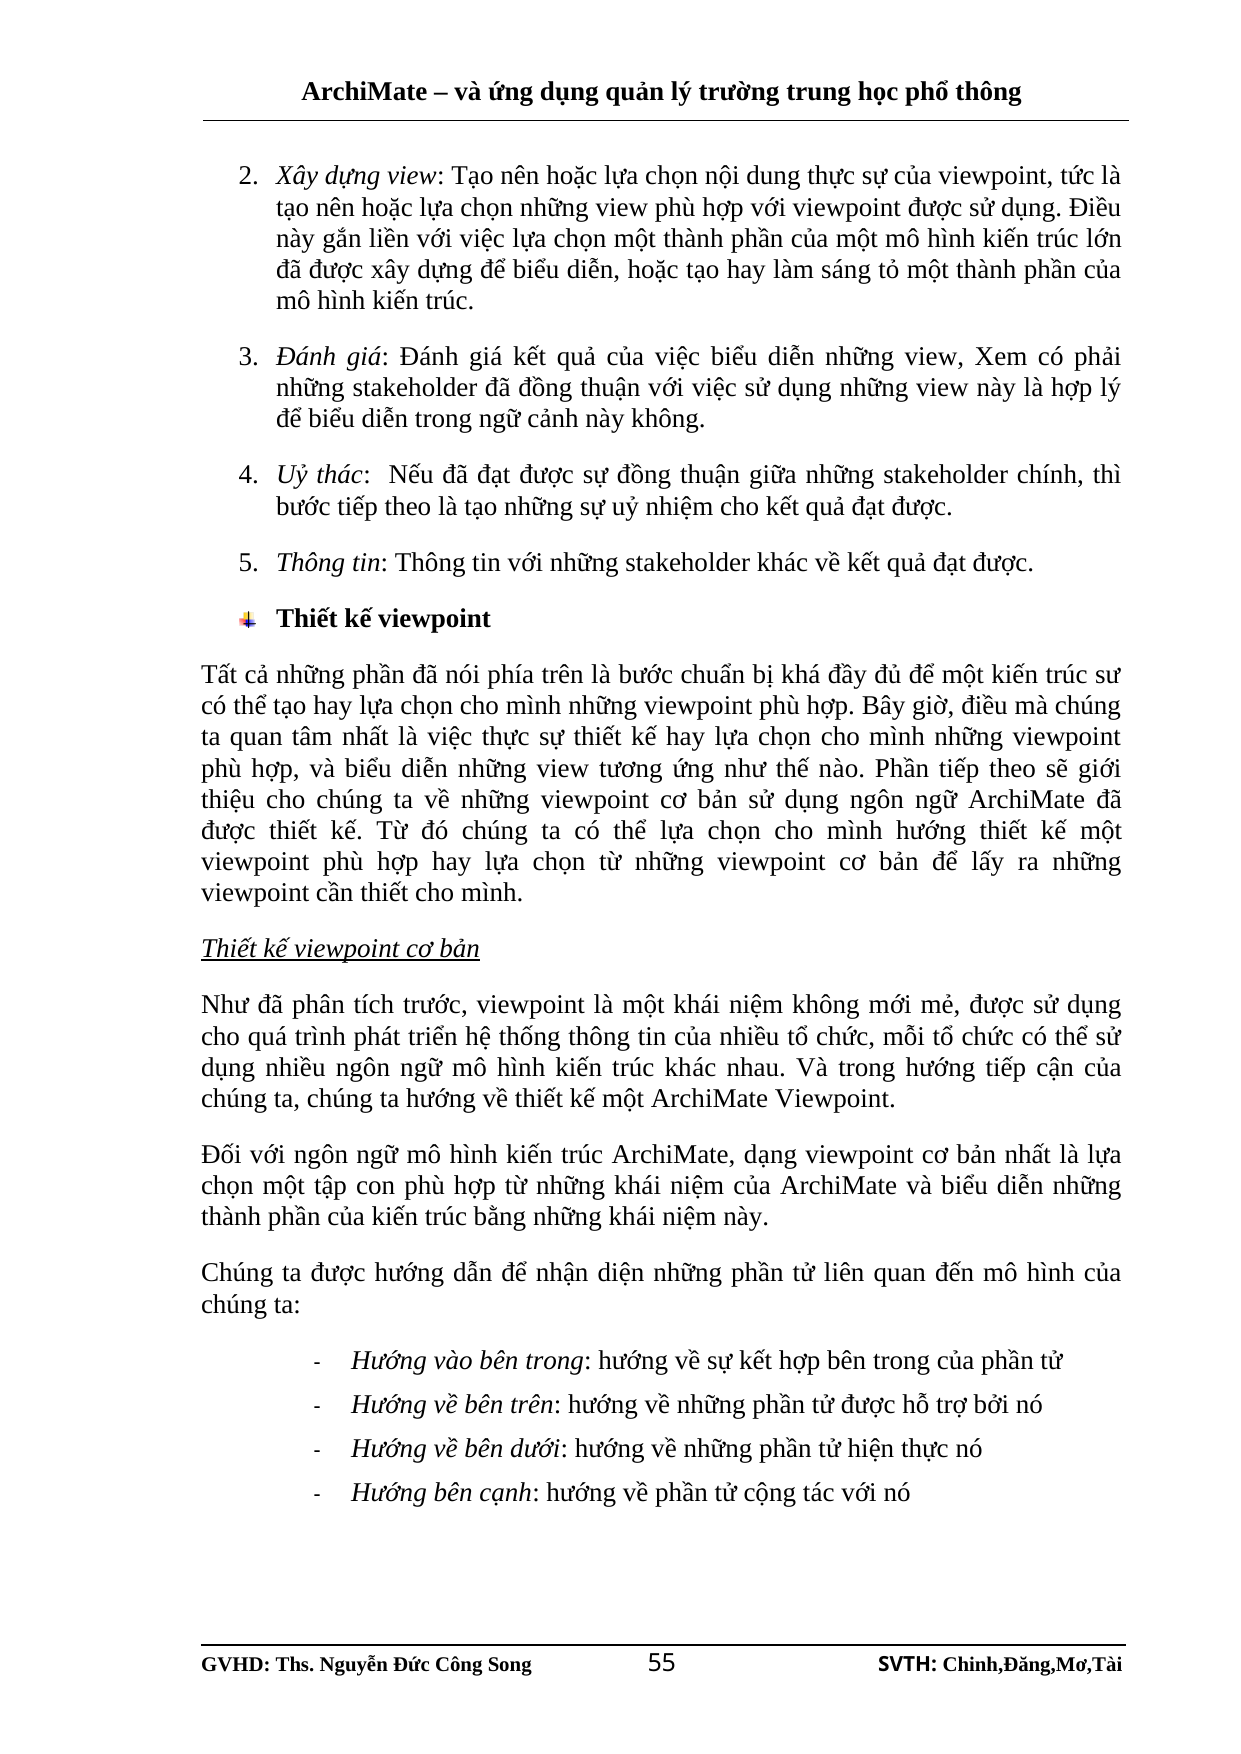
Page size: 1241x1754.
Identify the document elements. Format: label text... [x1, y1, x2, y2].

text Hướng về bên dưới: hướng về những phần tử hiện thực nó [313, 1432, 1122, 1464]
text Hướng vào bên trong: hướng về sự kết hợp bên trong của phần tử [313, 1344, 1122, 1376]
text Tất cả những phần đã nói phía trên là bước chuẩn bị khá đầy đủ để một kiến trúc sư có thể tạo hay lựa chọn cho mình những viewpoint phù hợp. Bây giờ, điều mà chúng ta quan tâm nhất là việc thực sự thiết kế hay lựa chọn cho mình những viewpoint phù hợp, và biểu diễn những view tương ứng như thế nào. Phần tiếp theo sẽ giới thiệu cho chúng ta về những viewpoint cơ bản sử dụng ngôn ngữ ArchiMate đã được thiết kế. Từ đó chúng ta có thể lựa chọn cho mình hướng thiết kế một viewpoint phù hợp hay lựa chọn từ những viewpoint cơ bản để lấy ra những viewpoint cần thiết cho mình. [201, 658, 1122, 907]
picture [239, 610, 256, 628]
text Thiết kế viewpoint [238, 602, 1122, 633]
text Hướng bên cạnh: hướng về phần tử cộng tác với nó [313, 1476, 1122, 1508]
list Xây dựng view: Tạo nên hoặc lựa chọn nội dung thực sự của viewpoint, tức là tạo nên hoặc lựa chọn những view phù hợp với viewpoint được sử dụng. Điều này gắn liền với việc lựa chọn một thành phần của một mô hình kiến trúc lớn đã được xây dựng để biểu diễn, hoặc tạo hay làm sáng tỏ một thành phần của mô hình kiến trúc. [238, 159, 1122, 315]
list Uỷ thác: Nếu đã đạt được sự đồng thuận giữa những stakeholder chính, thì bước tiếp theo là tạo những sự uỷ nhiệm cho kết quả đạt được. [238, 459, 1122, 521]
list Đánh giá: Đánh giá kết quả của việc biểu diễn những view, Xem có phải những stakeholder đã đồng thuận với việc sử dụng những view này là hợp lý để biểu diễn trong ngữ cảnh này không. [238, 340, 1122, 434]
text Hướng về bên trên: hướng về những phần tử được hỗ trợ bởi nó [313, 1388, 1122, 1420]
text Như đã phân tích trước, viewpoint là một khái niệm không mới mẻ, được sử dụng cho quá trình phát triển hệ thống thông tin của nhiều tổ chức, mỗi tổ chức có thể sử dụng nhiều ngôn ngữ mô hình kiến trúc khác nhau. Và trong hướng tiếp cận của chúng ta, chúng ta hướng về thiết kế một ArchiMate Viewpoint. [201, 988, 1122, 1113]
text Đối với ngôn ngữ mô hình kiến trúc ArchiMate, dạng viewpoint cơ bản nhất là lựa chọn một tập con phù hợp từ những khái niệm của ArchiMate và biểu diễn những thành phần của kiến trúc bằng những khái niệm này. [201, 1138, 1122, 1232]
list Thông tin: Thông tin với những stakeholder khác về kết quả đạt được. [238, 546, 1122, 577]
text Chúng ta được hướng dẫn để nhận diện những phần tử liên quan đến mô hình của chúng ta: [201, 1257, 1122, 1319]
text Thiết kế viewpoint cơ bản [201, 932, 1122, 963]
